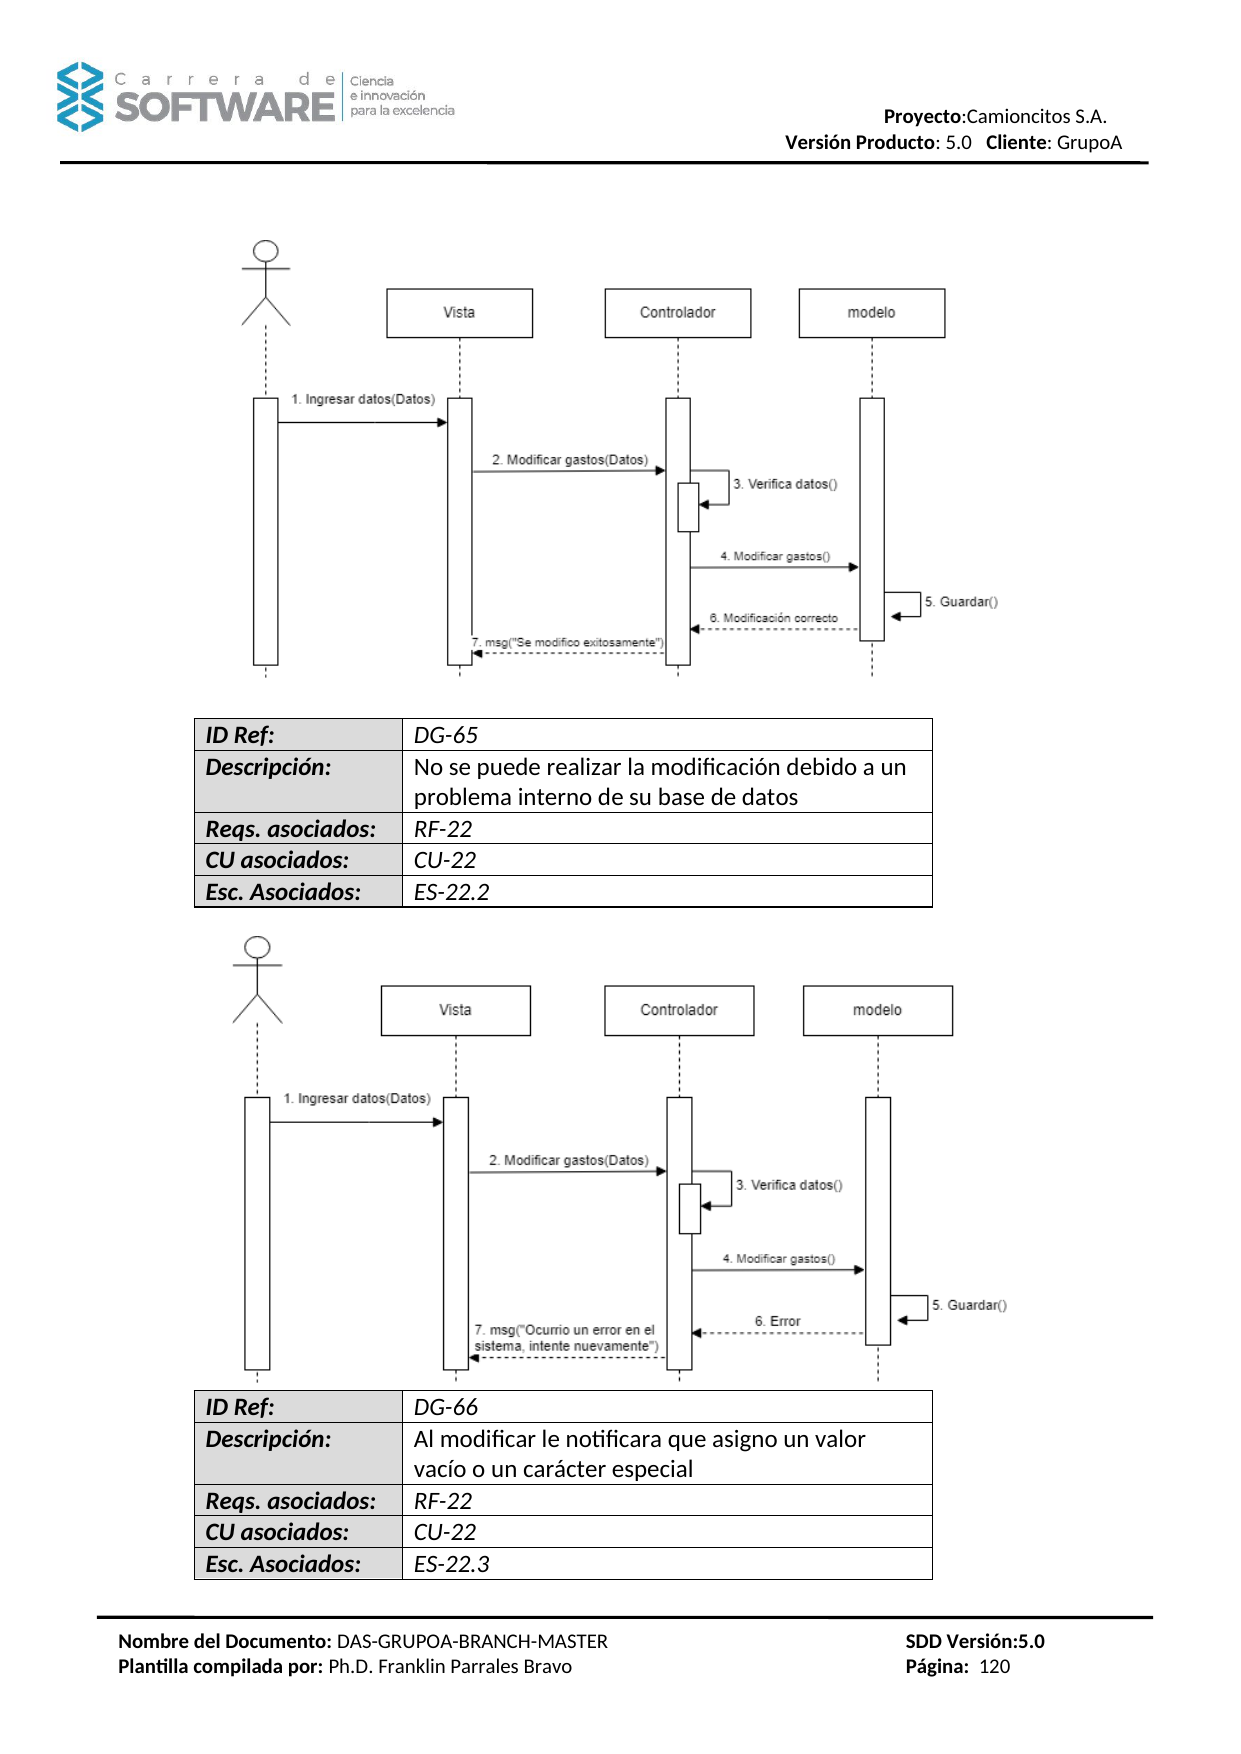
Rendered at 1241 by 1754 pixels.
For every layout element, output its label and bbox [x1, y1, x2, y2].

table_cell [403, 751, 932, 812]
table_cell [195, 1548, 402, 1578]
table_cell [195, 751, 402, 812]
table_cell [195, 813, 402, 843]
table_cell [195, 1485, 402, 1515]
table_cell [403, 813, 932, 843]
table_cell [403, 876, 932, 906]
picture [46, 46, 461, 154]
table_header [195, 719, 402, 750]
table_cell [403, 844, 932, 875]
picture [241, 240, 999, 678]
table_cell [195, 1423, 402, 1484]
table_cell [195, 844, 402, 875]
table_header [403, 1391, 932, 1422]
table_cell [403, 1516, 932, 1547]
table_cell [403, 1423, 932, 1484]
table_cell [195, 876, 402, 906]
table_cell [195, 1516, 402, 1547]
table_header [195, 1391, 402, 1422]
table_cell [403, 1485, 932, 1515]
picture [232, 936, 1008, 1383]
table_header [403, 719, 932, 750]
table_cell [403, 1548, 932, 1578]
